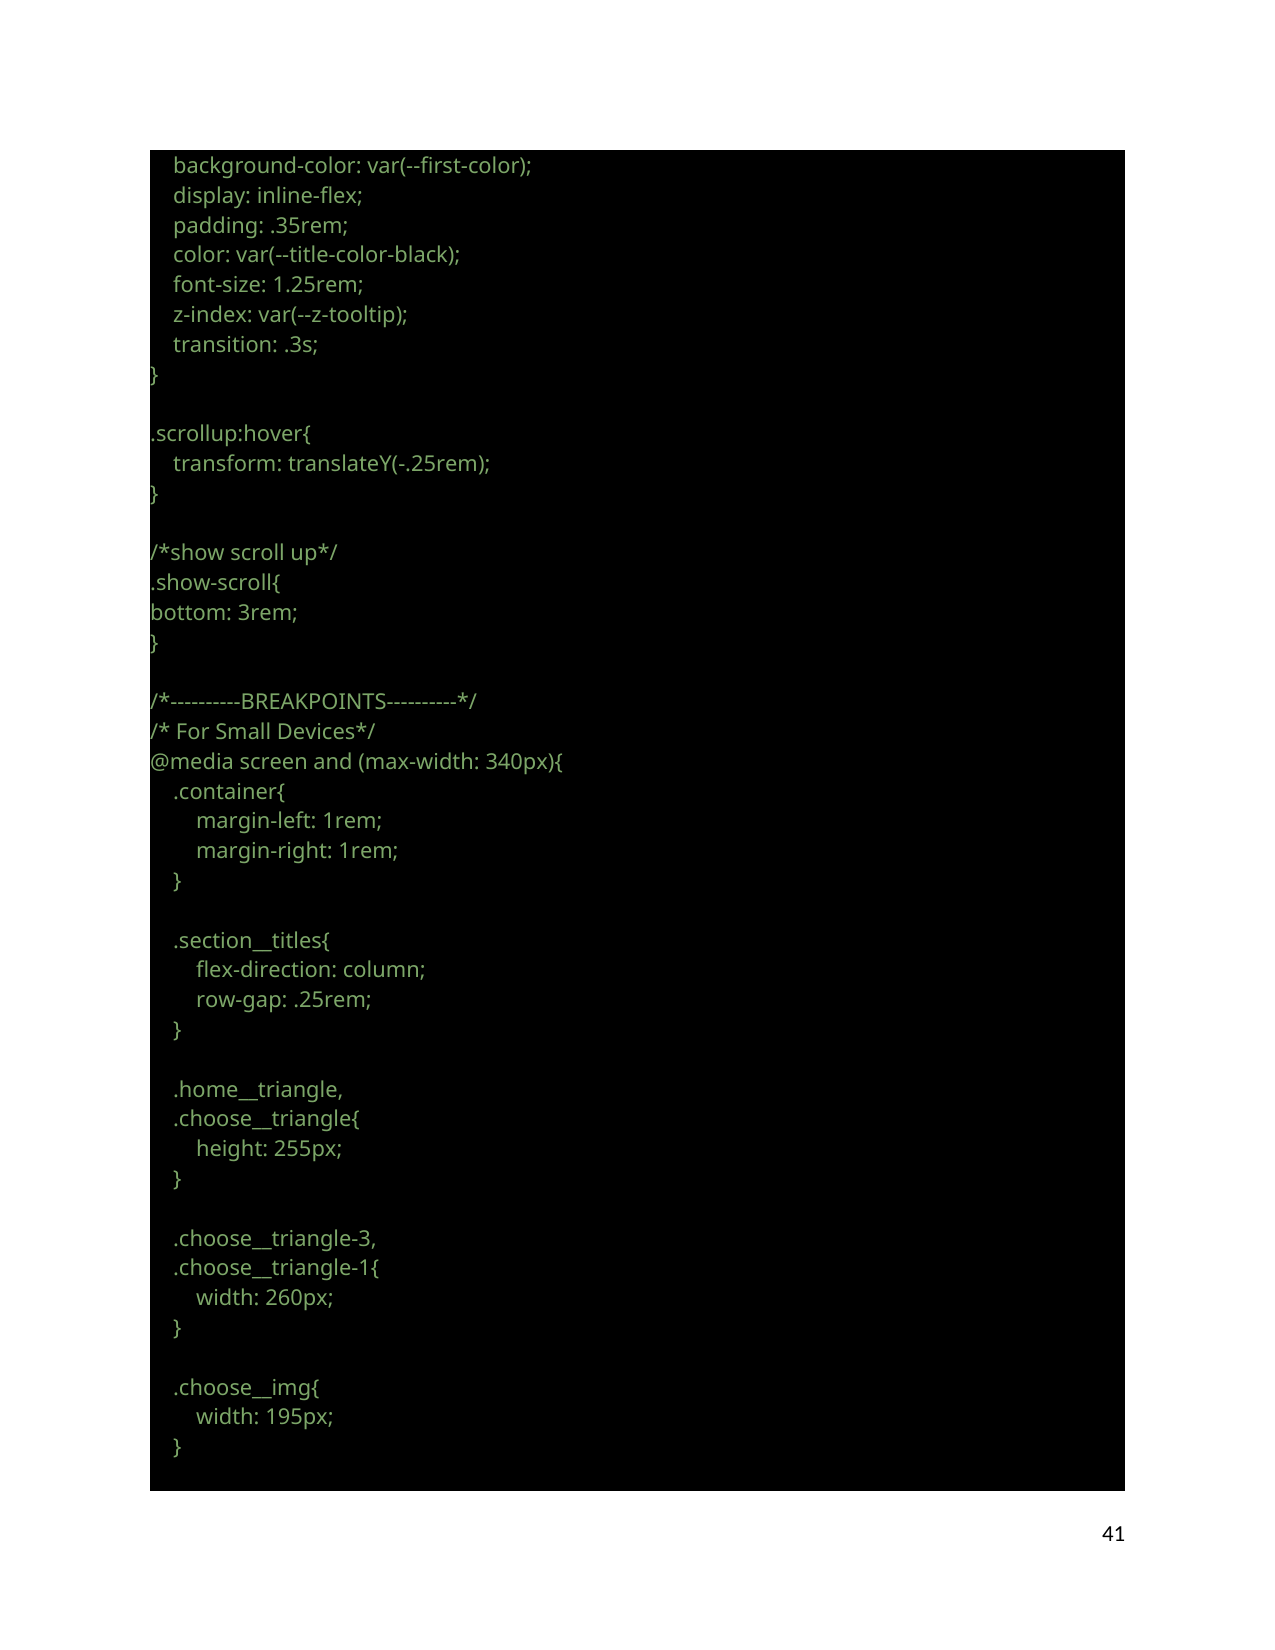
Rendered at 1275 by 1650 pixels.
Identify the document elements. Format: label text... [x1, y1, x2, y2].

text } [150, 1014, 1125, 1044]
text } [150, 1163, 1125, 1193]
text height: 255px; [150, 1133, 1125, 1163]
text width: 260px; [150, 1282, 1125, 1312]
text width: 195px; [150, 1401, 1125, 1431]
text font-size: 1.25rem; [150, 269, 1125, 299]
text bottom: 3rem; [150, 597, 1125, 627]
text /*----------BREAKPOINTS----------*/ [150, 686, 1125, 716]
text .section__titles{ [150, 924, 1125, 954]
text z-index: var(--z-tooltip); [150, 299, 1125, 329]
text .scrollup:hover{ [150, 418, 1125, 448]
text row-gap: .25rem; [150, 984, 1125, 1014]
text transition: .3s; [150, 329, 1125, 358]
text color: var(--title-color-black); [150, 239, 1125, 269]
text .choose__triangle{ [150, 1103, 1125, 1133]
text } [150, 478, 1125, 507]
text transform: translateY(-.25rem); [150, 448, 1125, 478]
text /*show scroll up*/ [150, 537, 1125, 567]
text } [150, 1431, 1125, 1461]
text .choose__img{ [150, 1371, 1125, 1401]
text margin-left: 1rem; [150, 805, 1125, 835]
text background-color: var(--first-color); [150, 150, 1125, 180]
text .container{ [150, 776, 1125, 805]
text padding: .35rem; [150, 209, 1125, 239]
text .choose__triangle-3, [150, 1222, 1125, 1252]
text /* For Small Devices*/ [150, 716, 1125, 746]
text @media screen and (max-width: 340px){ [150, 746, 1125, 776]
text } [150, 865, 1125, 895]
text } [150, 358, 1125, 388]
text .show-scroll{ [150, 567, 1125, 597]
text } [150, 627, 1125, 656]
text .choose__triangle-1{ [150, 1252, 1125, 1282]
text margin-right: 1rem; [150, 835, 1125, 865]
text .home__triangle, [150, 1073, 1125, 1103]
text } [150, 1312, 1125, 1342]
text display: inline-flex; [150, 180, 1125, 209]
text flex-direction: column; [150, 954, 1125, 984]
